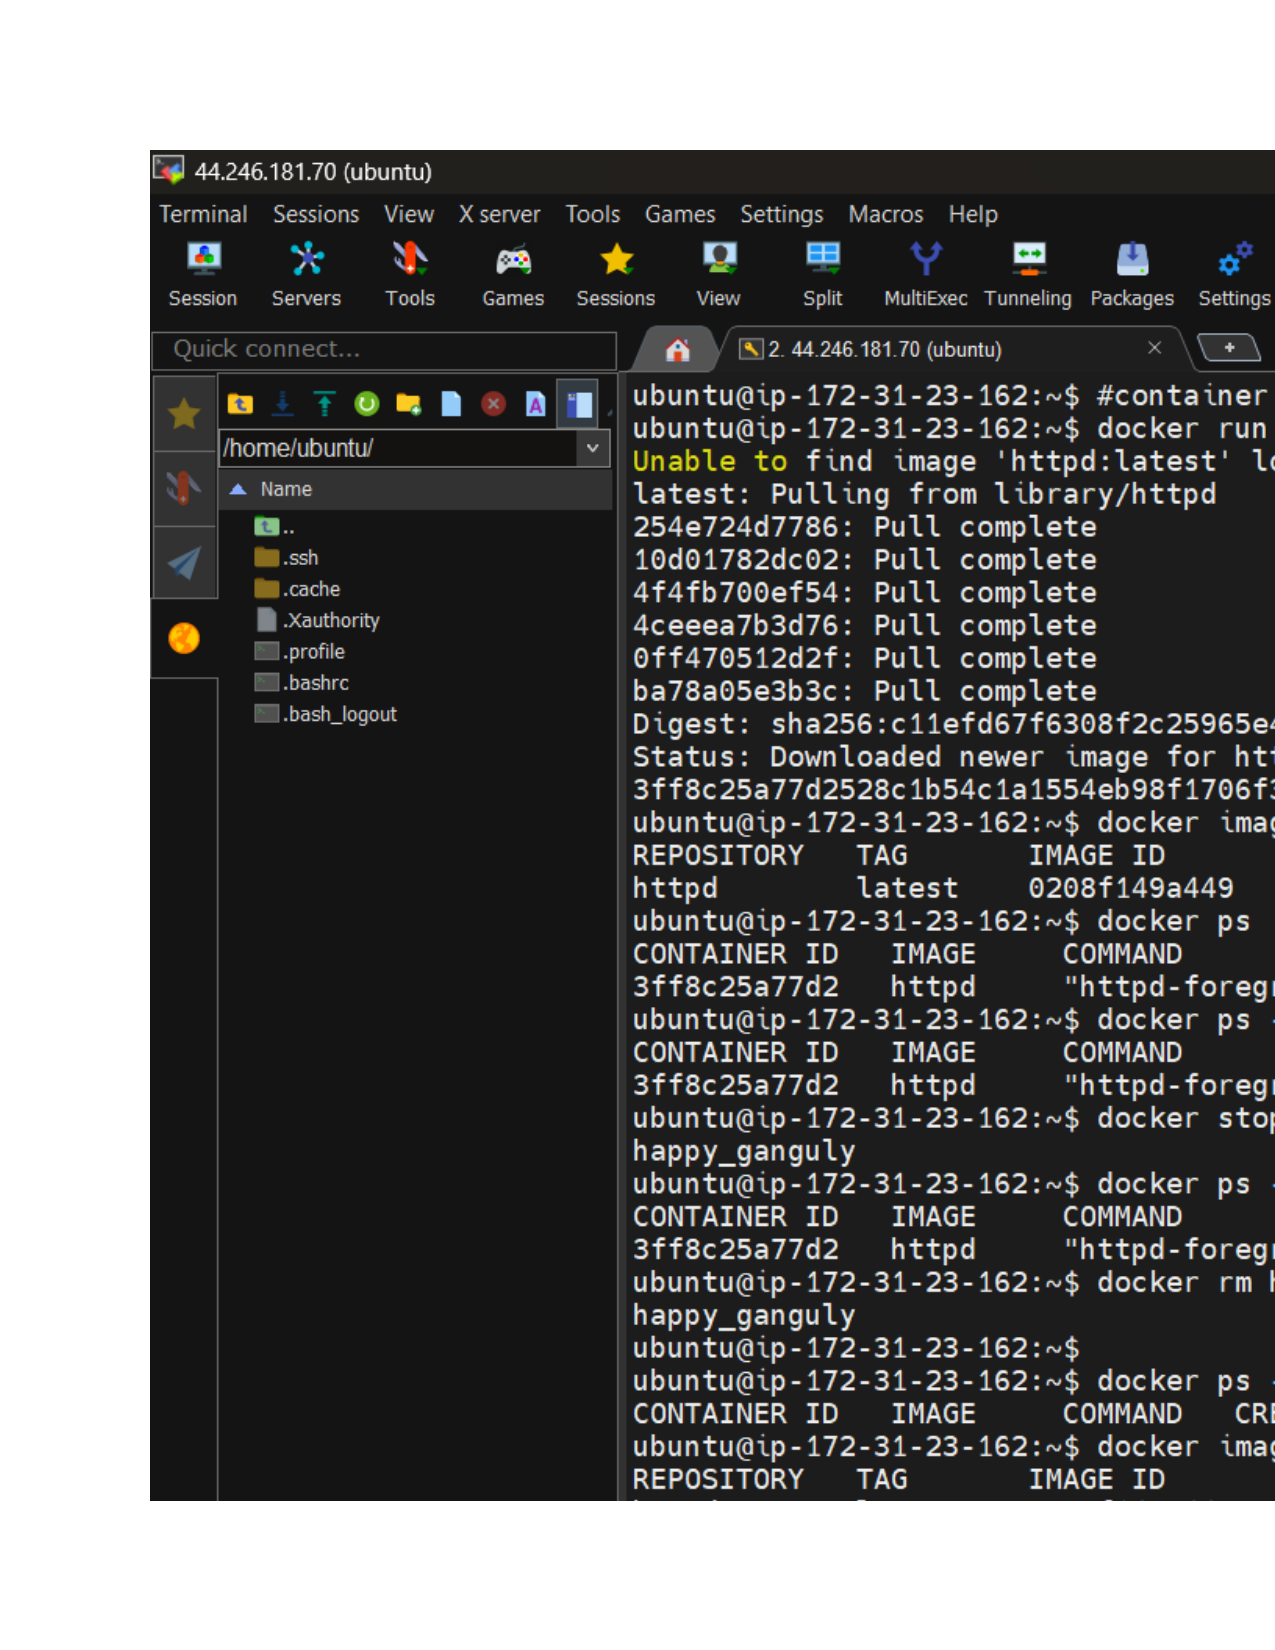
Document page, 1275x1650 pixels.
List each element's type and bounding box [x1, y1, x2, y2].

picture [150, 150, 1275, 1501]
